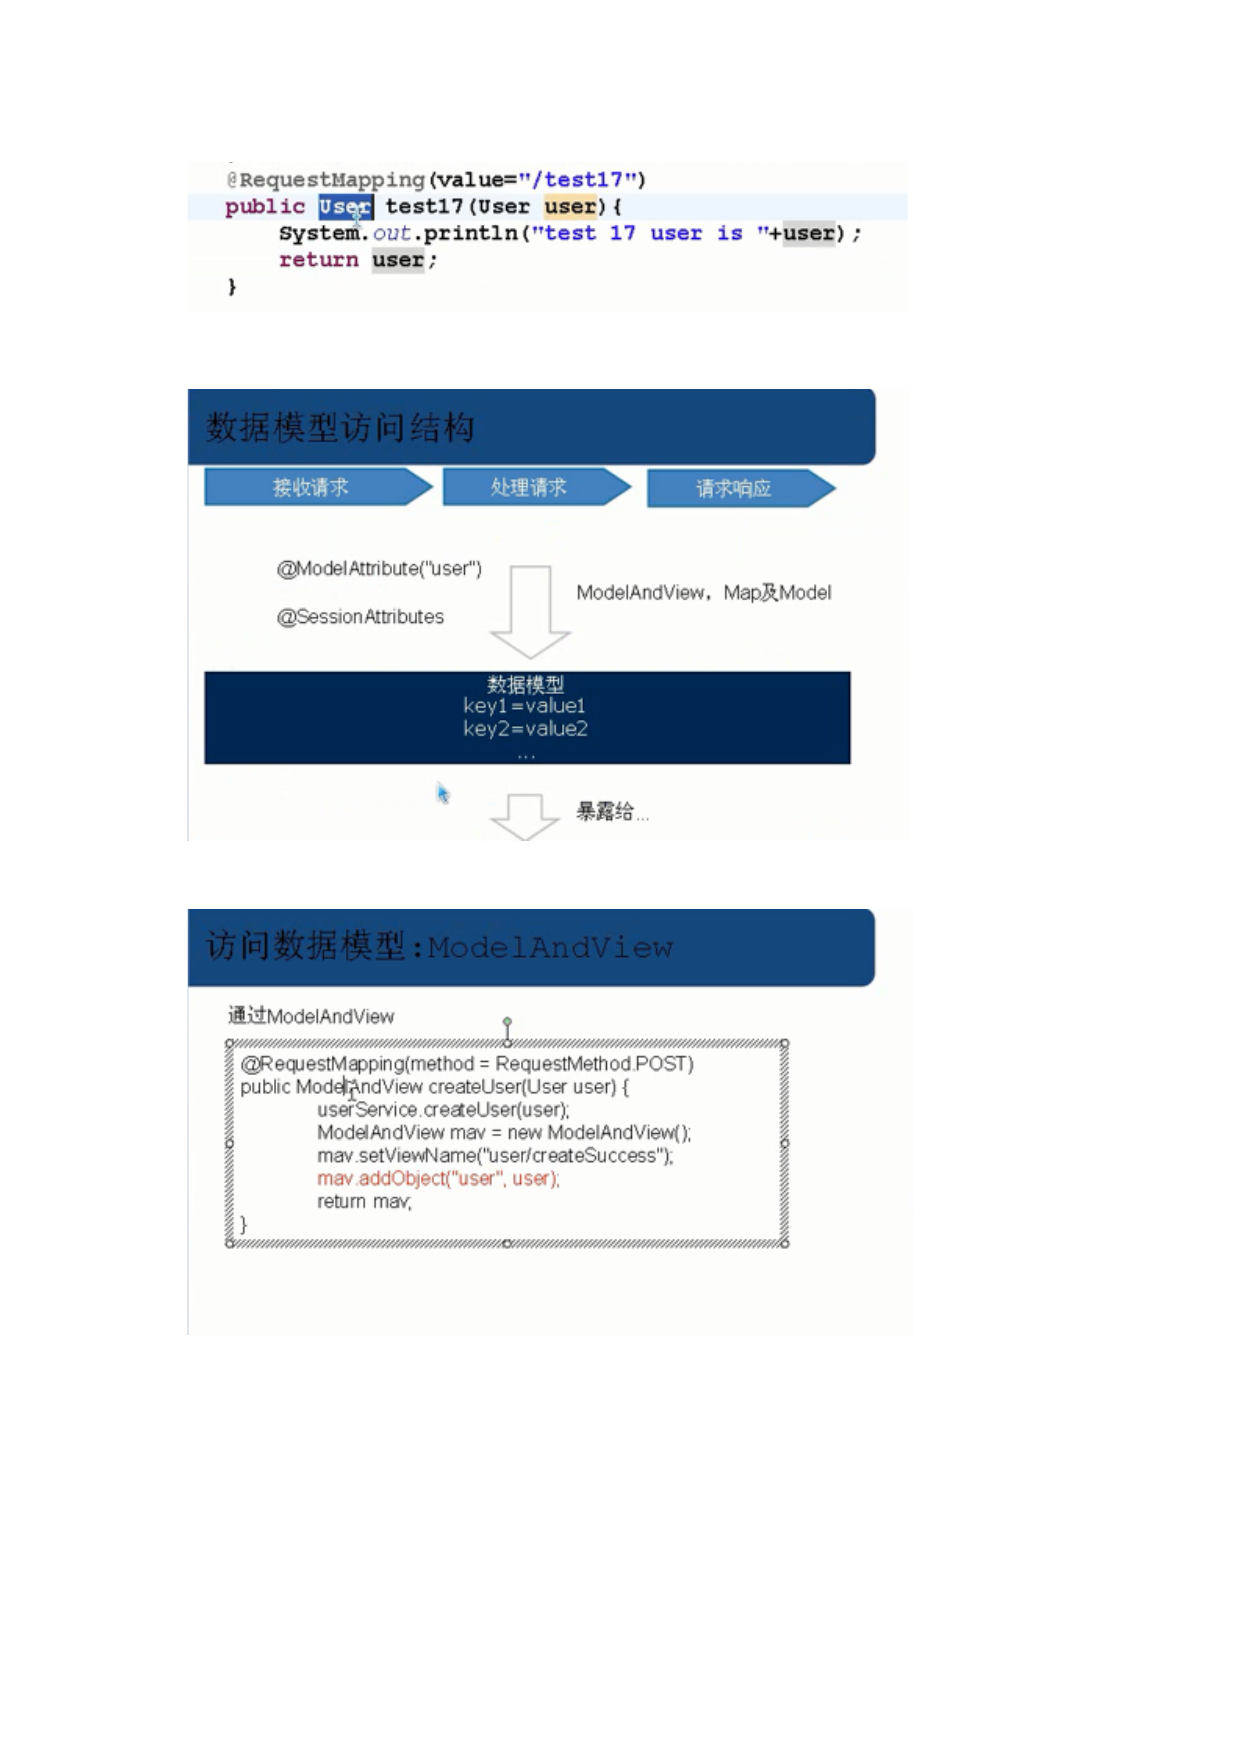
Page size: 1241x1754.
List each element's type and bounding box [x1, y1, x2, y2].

picture [187, 389, 910, 841]
picture [187, 909, 914, 1335]
picture [187, 162, 908, 312]
